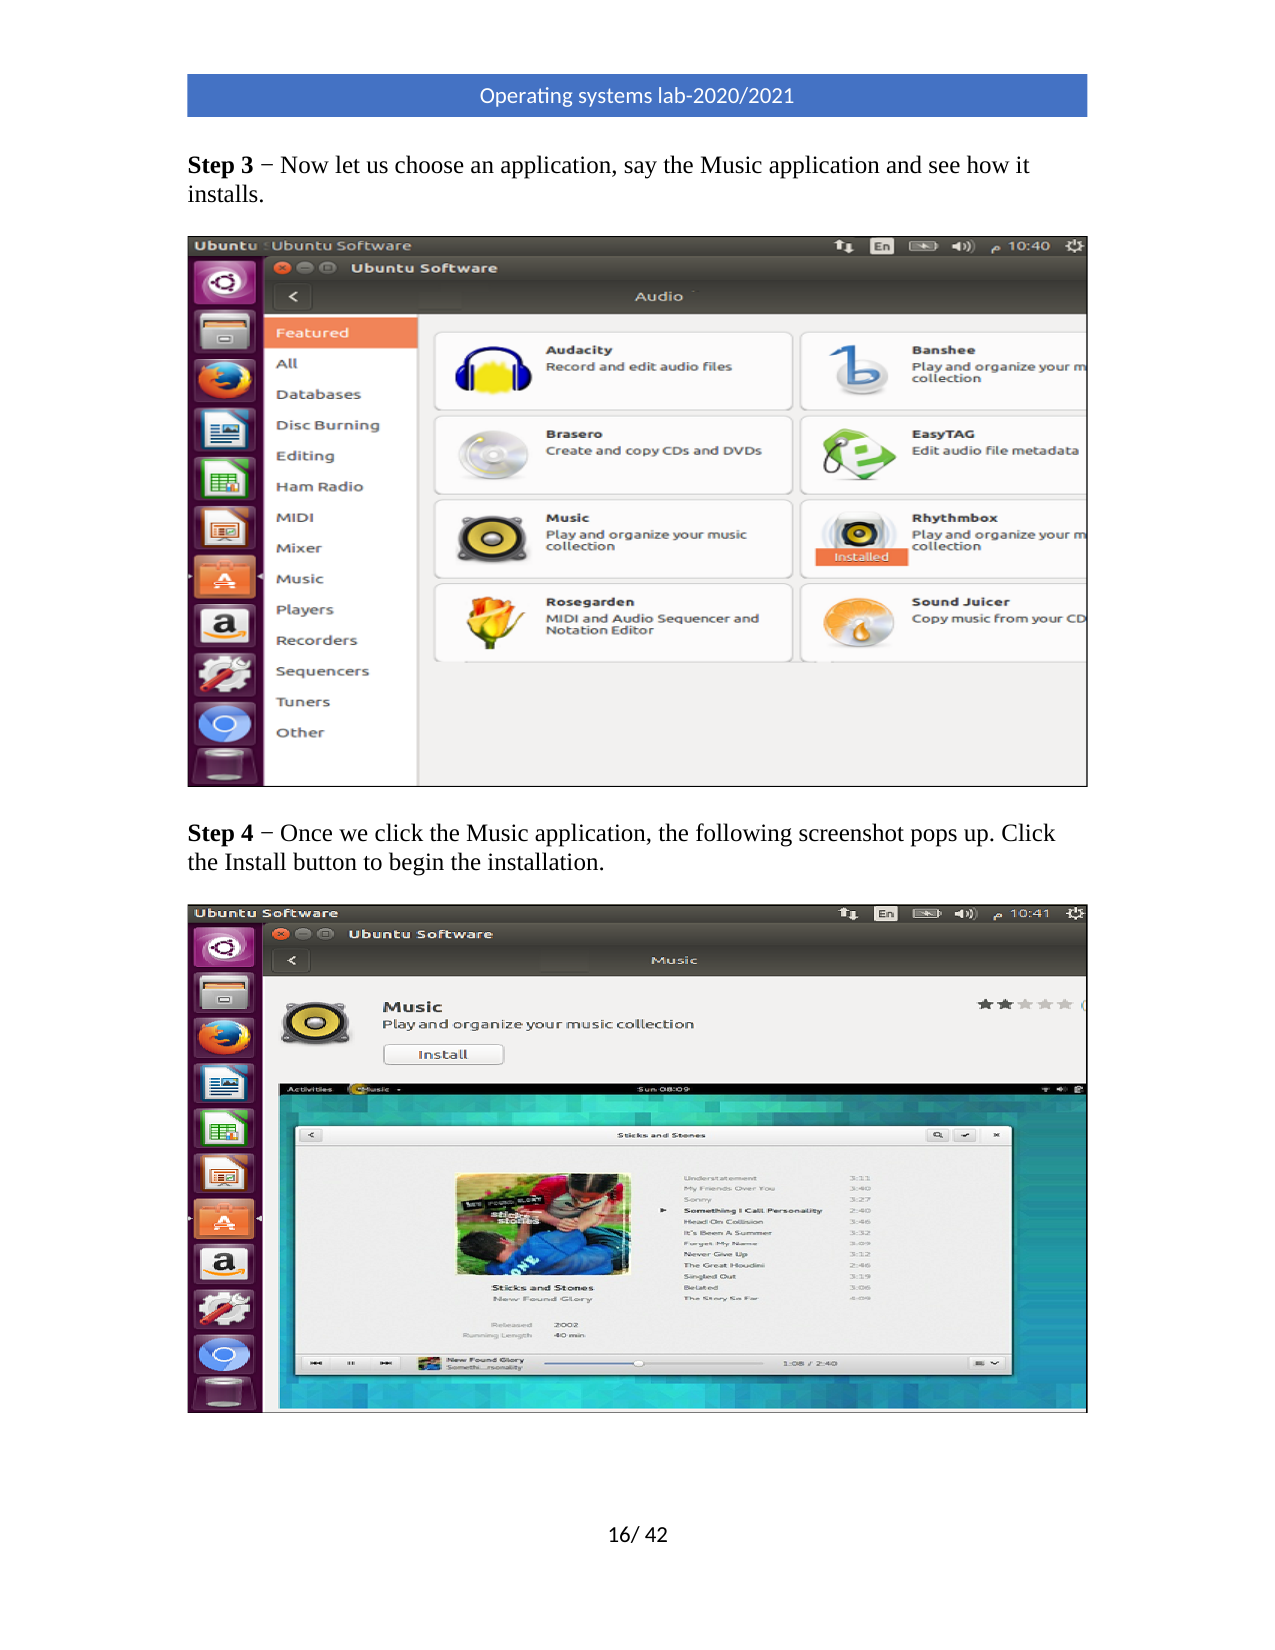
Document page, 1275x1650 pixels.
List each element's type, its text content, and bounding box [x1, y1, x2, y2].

picture [187, 904, 1088, 1413]
text Step 4 − Once we click the Music application, the following screenshot pops up. Click the Install button to begin the installation. [187, 818, 1087, 876]
picture [187, 236, 1088, 787]
text Step 3 − Now let us choose an application, say the Music application and see how it installs. [187, 150, 1087, 207]
